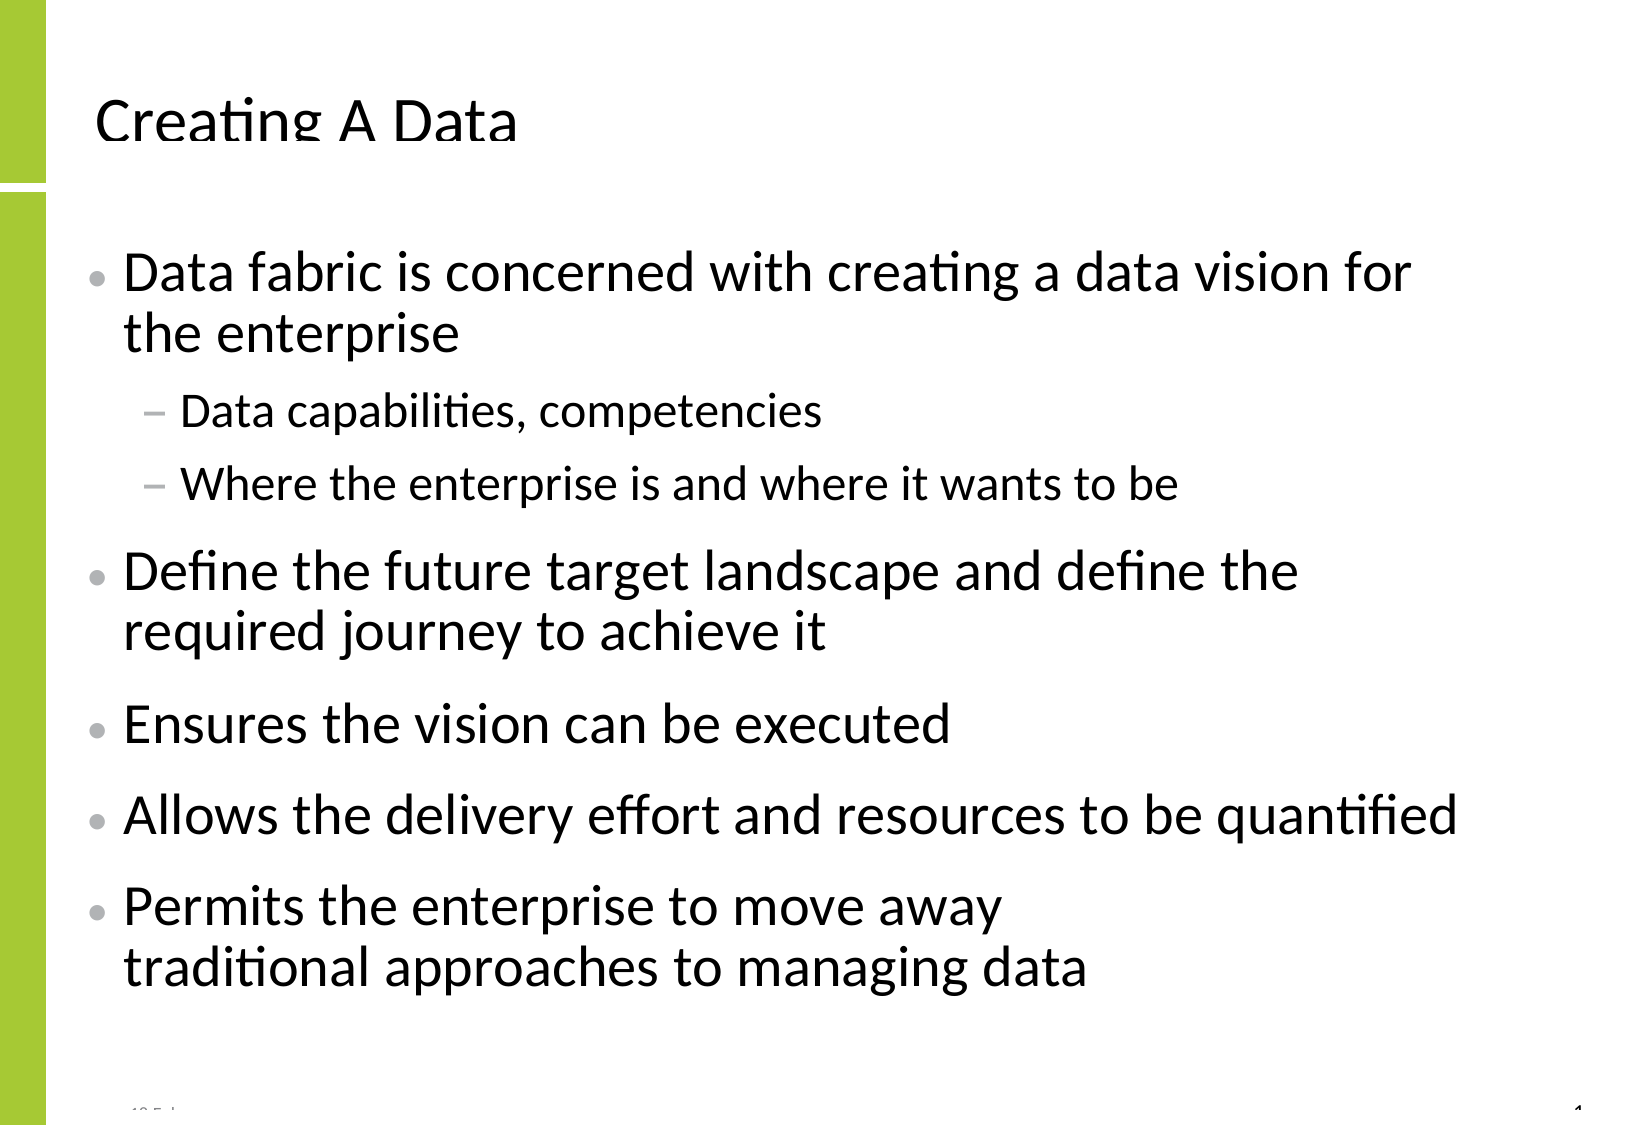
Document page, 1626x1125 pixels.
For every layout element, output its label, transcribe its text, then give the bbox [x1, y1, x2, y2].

list Where the enterprise is and where it wants to be [142, 447, 1625, 515]
list Data capabilities, competencies [142, 374, 1625, 442]
list Data fabric is concerned with creating a data vision for the enterprise [86, 242, 1506, 367]
list Define the future target landscape and define the required journey to achieve it [86, 541, 1516, 665]
list Allows the delivery effort and resources to be quantified [86, 778, 1625, 849]
list Ensures the vision can be executed [86, 687, 1625, 758]
list Permits the enterprise to move away traditional approaches to managing data [86, 875, 1262, 1001]
